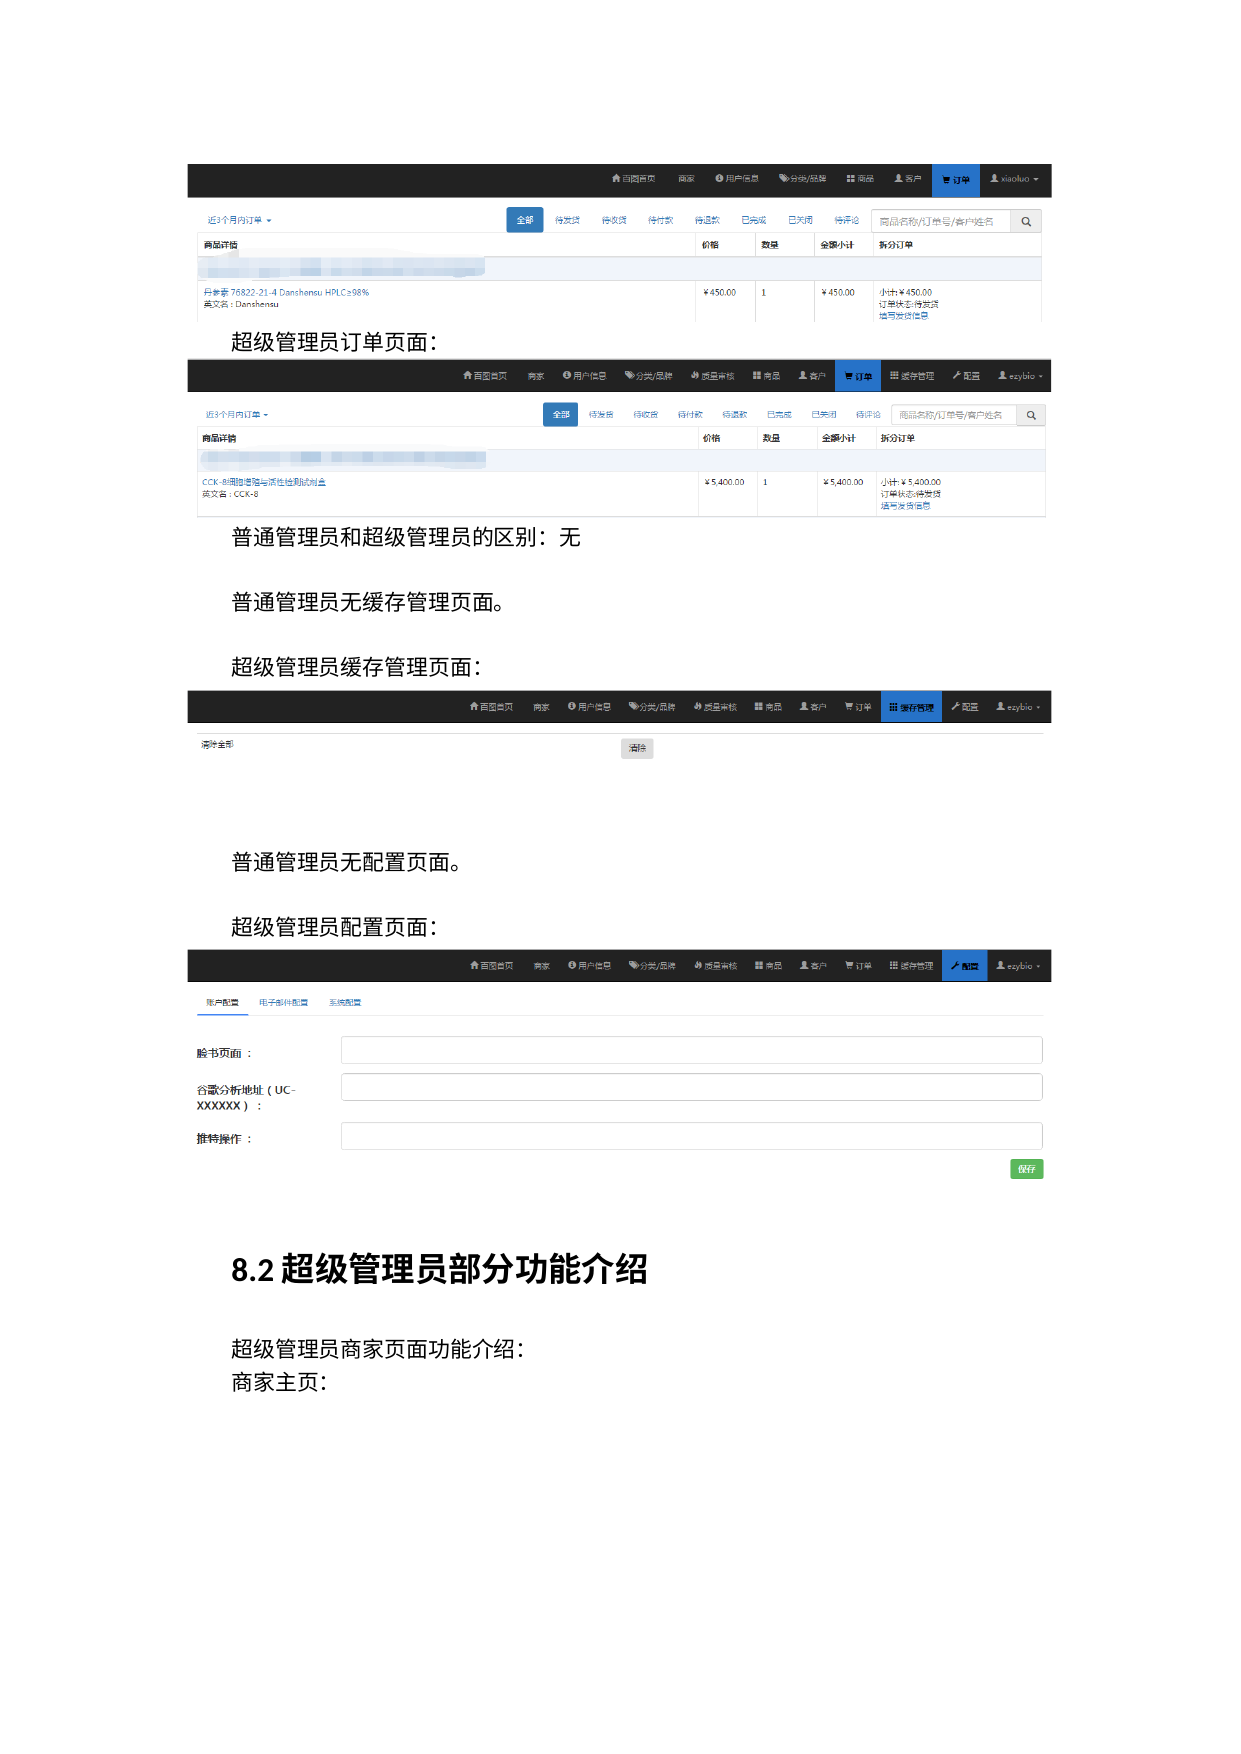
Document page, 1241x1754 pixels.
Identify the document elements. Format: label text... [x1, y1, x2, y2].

text 8.2 超级管理员部分功能介绍 [187, 1234, 1053, 1299]
text 超级管理员缓存管理页面： [187, 649, 1053, 682]
picture [187, 690, 1052, 804]
picture [187, 949, 1052, 1195]
text 普通管理员无缓存管理页面。 [187, 584, 1053, 617]
text 商家主页： [187, 1364, 1053, 1397]
text 普通管理员和超级管理员的区别：无 [187, 519, 1053, 552]
text 超级管理员订单页面： [187, 324, 1053, 357]
text 普通管理员无配置页面。 [187, 844, 1053, 877]
picture [187, 358, 1052, 518]
picture [187, 164, 1052, 322]
text 超级管理员商家页面功能介绍： [187, 1332, 1053, 1364]
text 超级管理员配置页面： [187, 909, 1053, 942]
